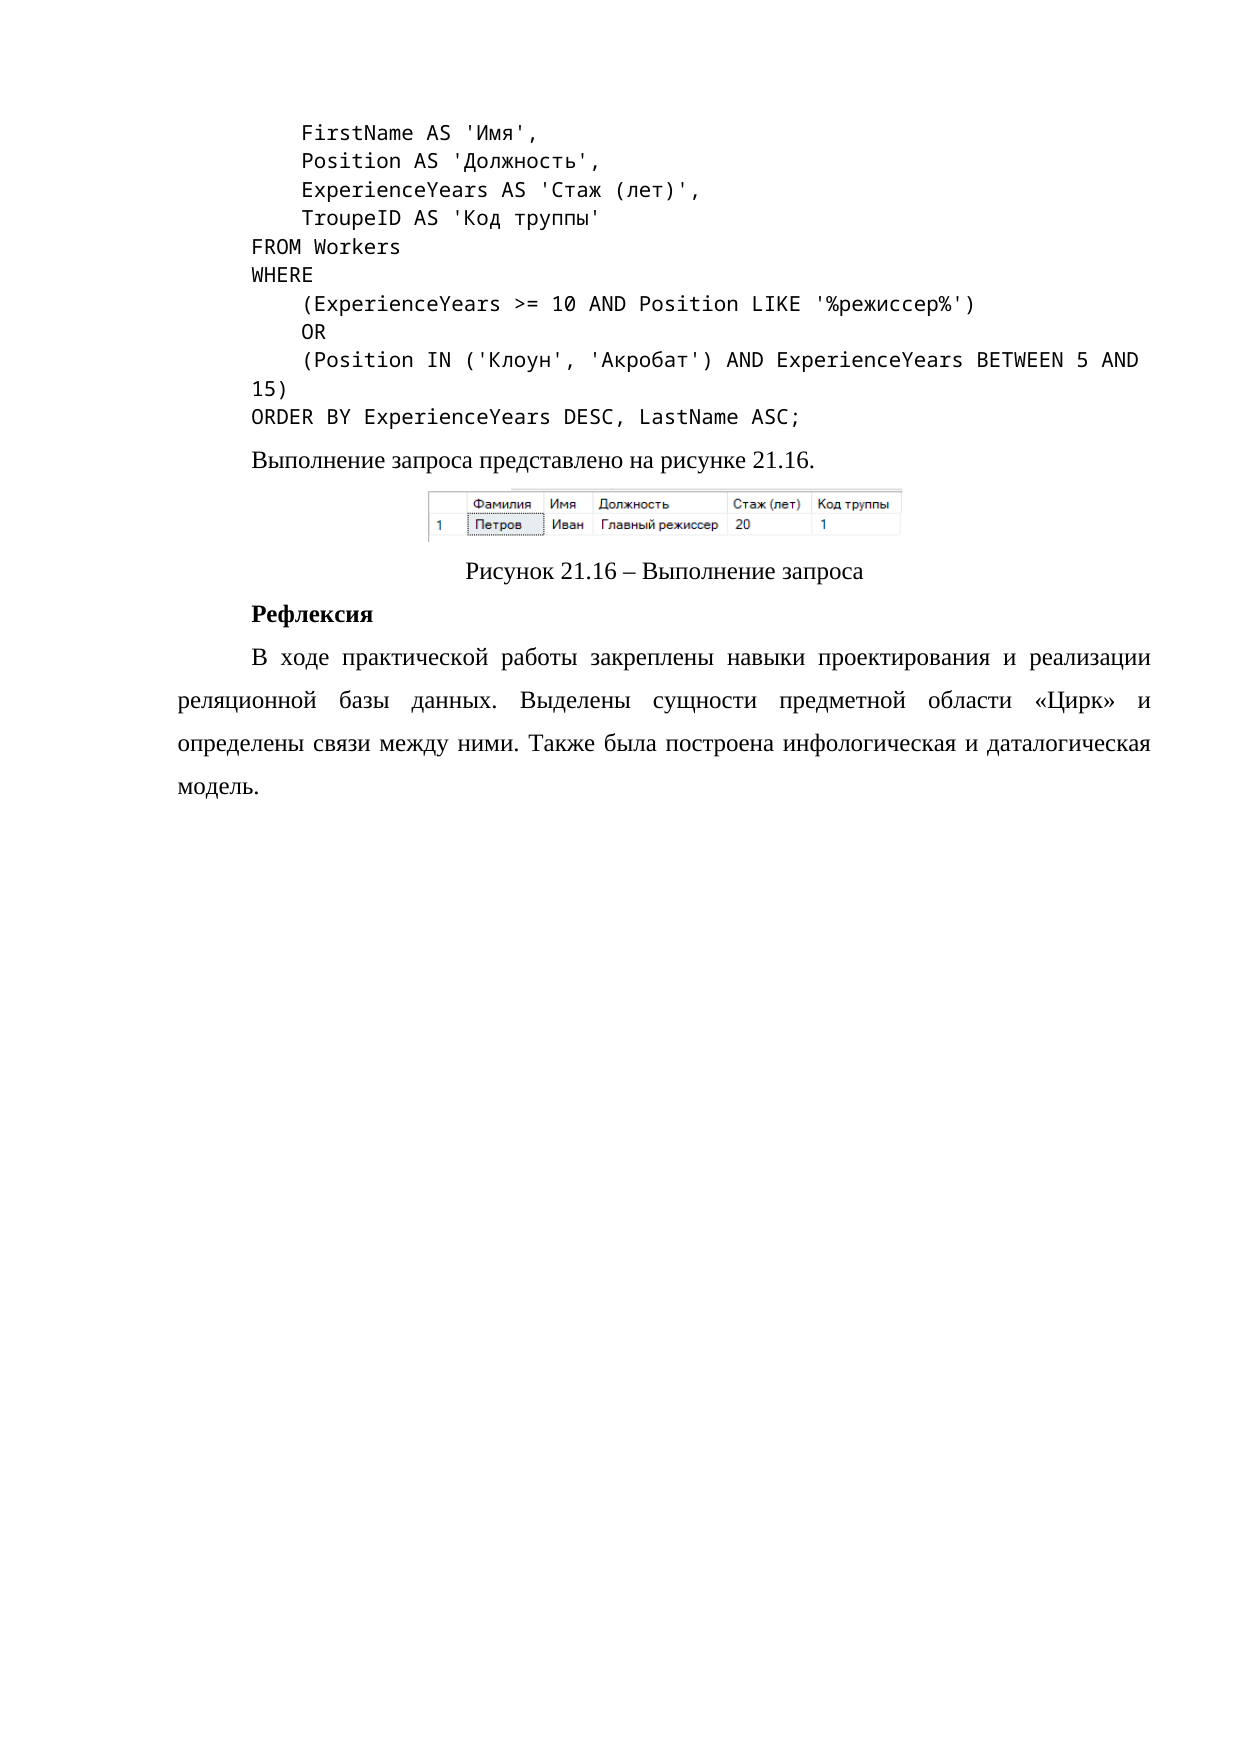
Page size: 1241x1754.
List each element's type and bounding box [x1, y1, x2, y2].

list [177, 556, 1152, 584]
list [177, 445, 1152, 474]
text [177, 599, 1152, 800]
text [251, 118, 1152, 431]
picture [426, 488, 903, 542]
